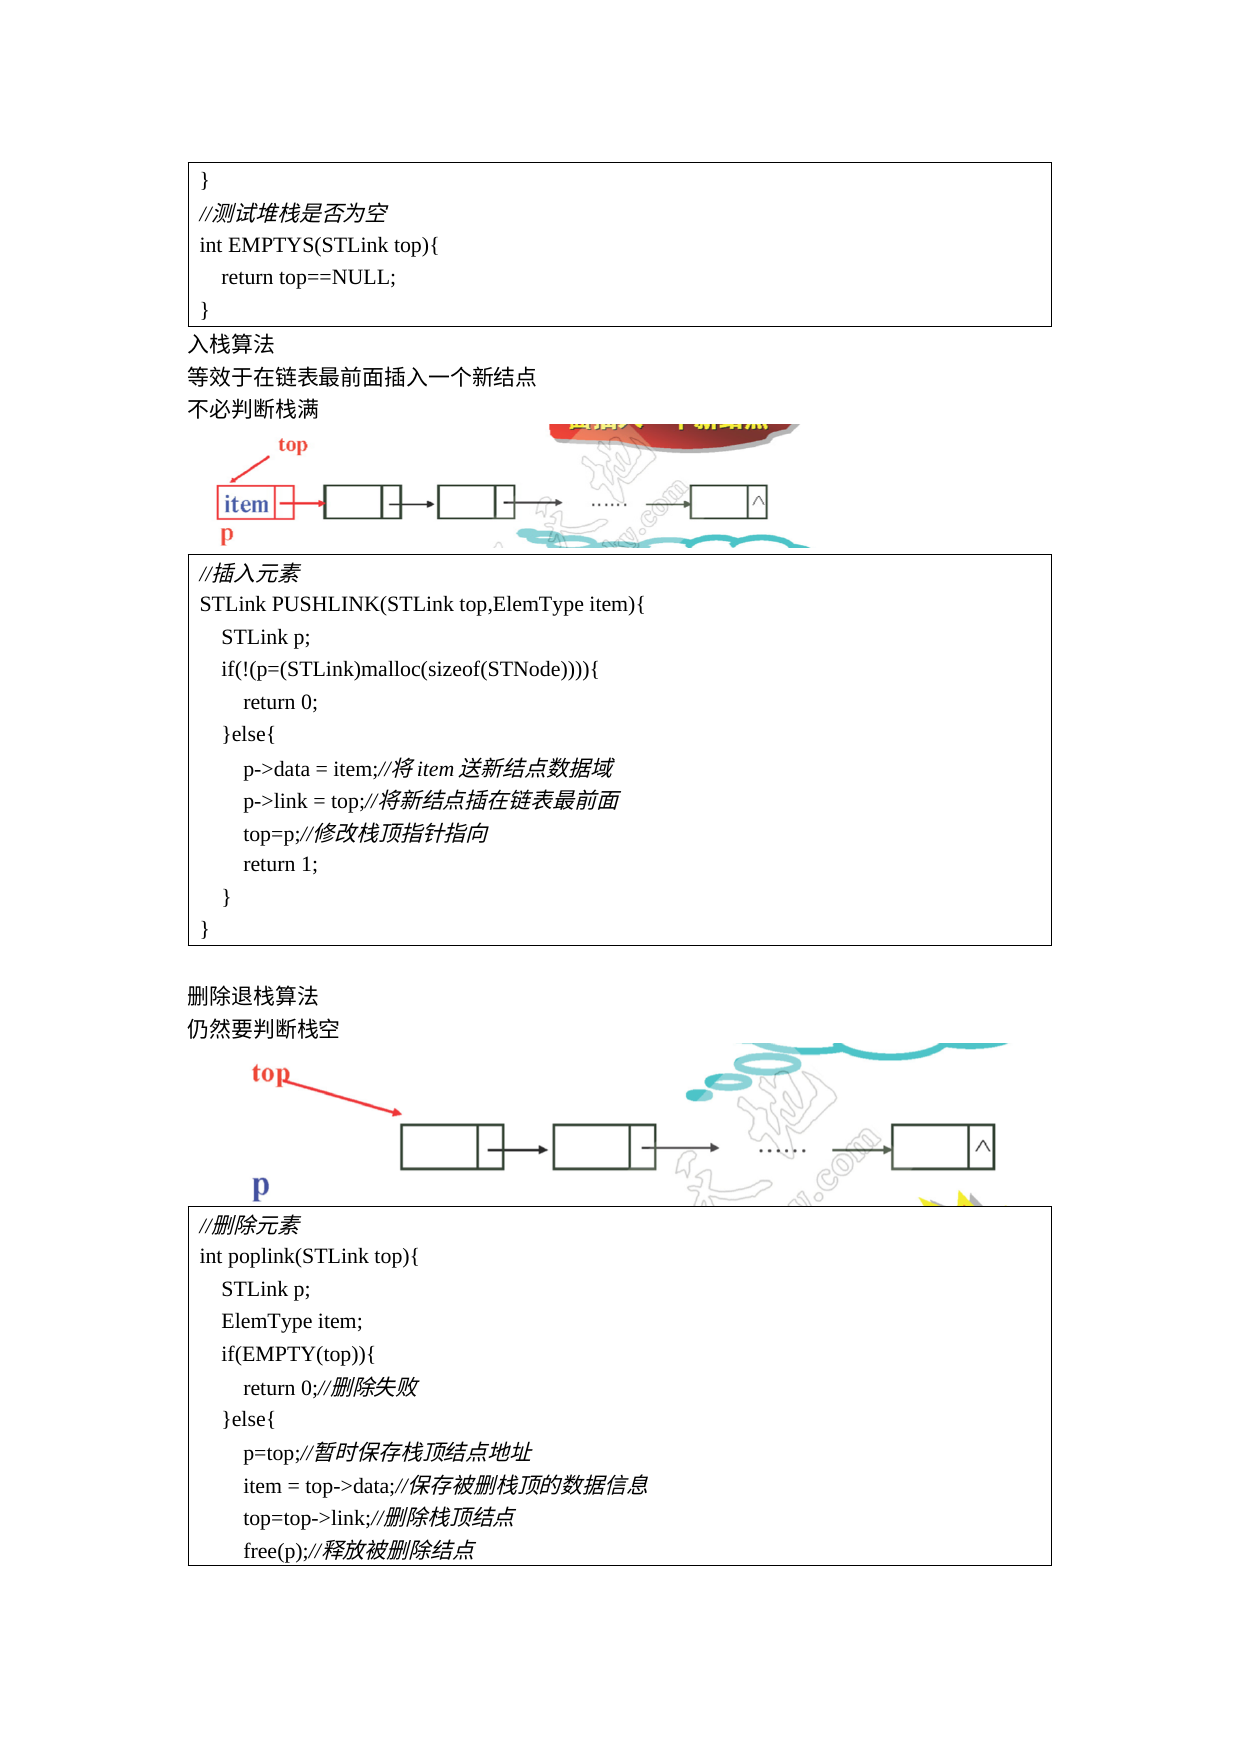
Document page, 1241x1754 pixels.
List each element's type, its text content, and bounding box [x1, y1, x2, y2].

picture [187, 424, 864, 548]
text 等效于在链表最前面插入一个新结点 [187, 359, 1053, 392]
picture [187, 1043, 1053, 1206]
text 删除退栈算法 [187, 979, 1053, 1011]
text 入栈算法 [187, 327, 1053, 359]
table_header //插入元素 STLink PUSHLINK(STLink top,ElemType item){ STLink p; if(!(p=(STLink)malloc(sizeof(STNode)))){ return 0; }else{ p->data = item;//将item送新结点数据域 p->link = top;//将新结点插在链表最前面 top=p;//修改栈顶指针指向 return 1; } } [189, 555, 1051, 945]
text 不必判断栈满 [187, 392, 1053, 424]
text 仍然要判断栈空 [187, 1011, 1053, 1043]
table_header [189, 1207, 1051, 1565]
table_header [189, 163, 1051, 326]
